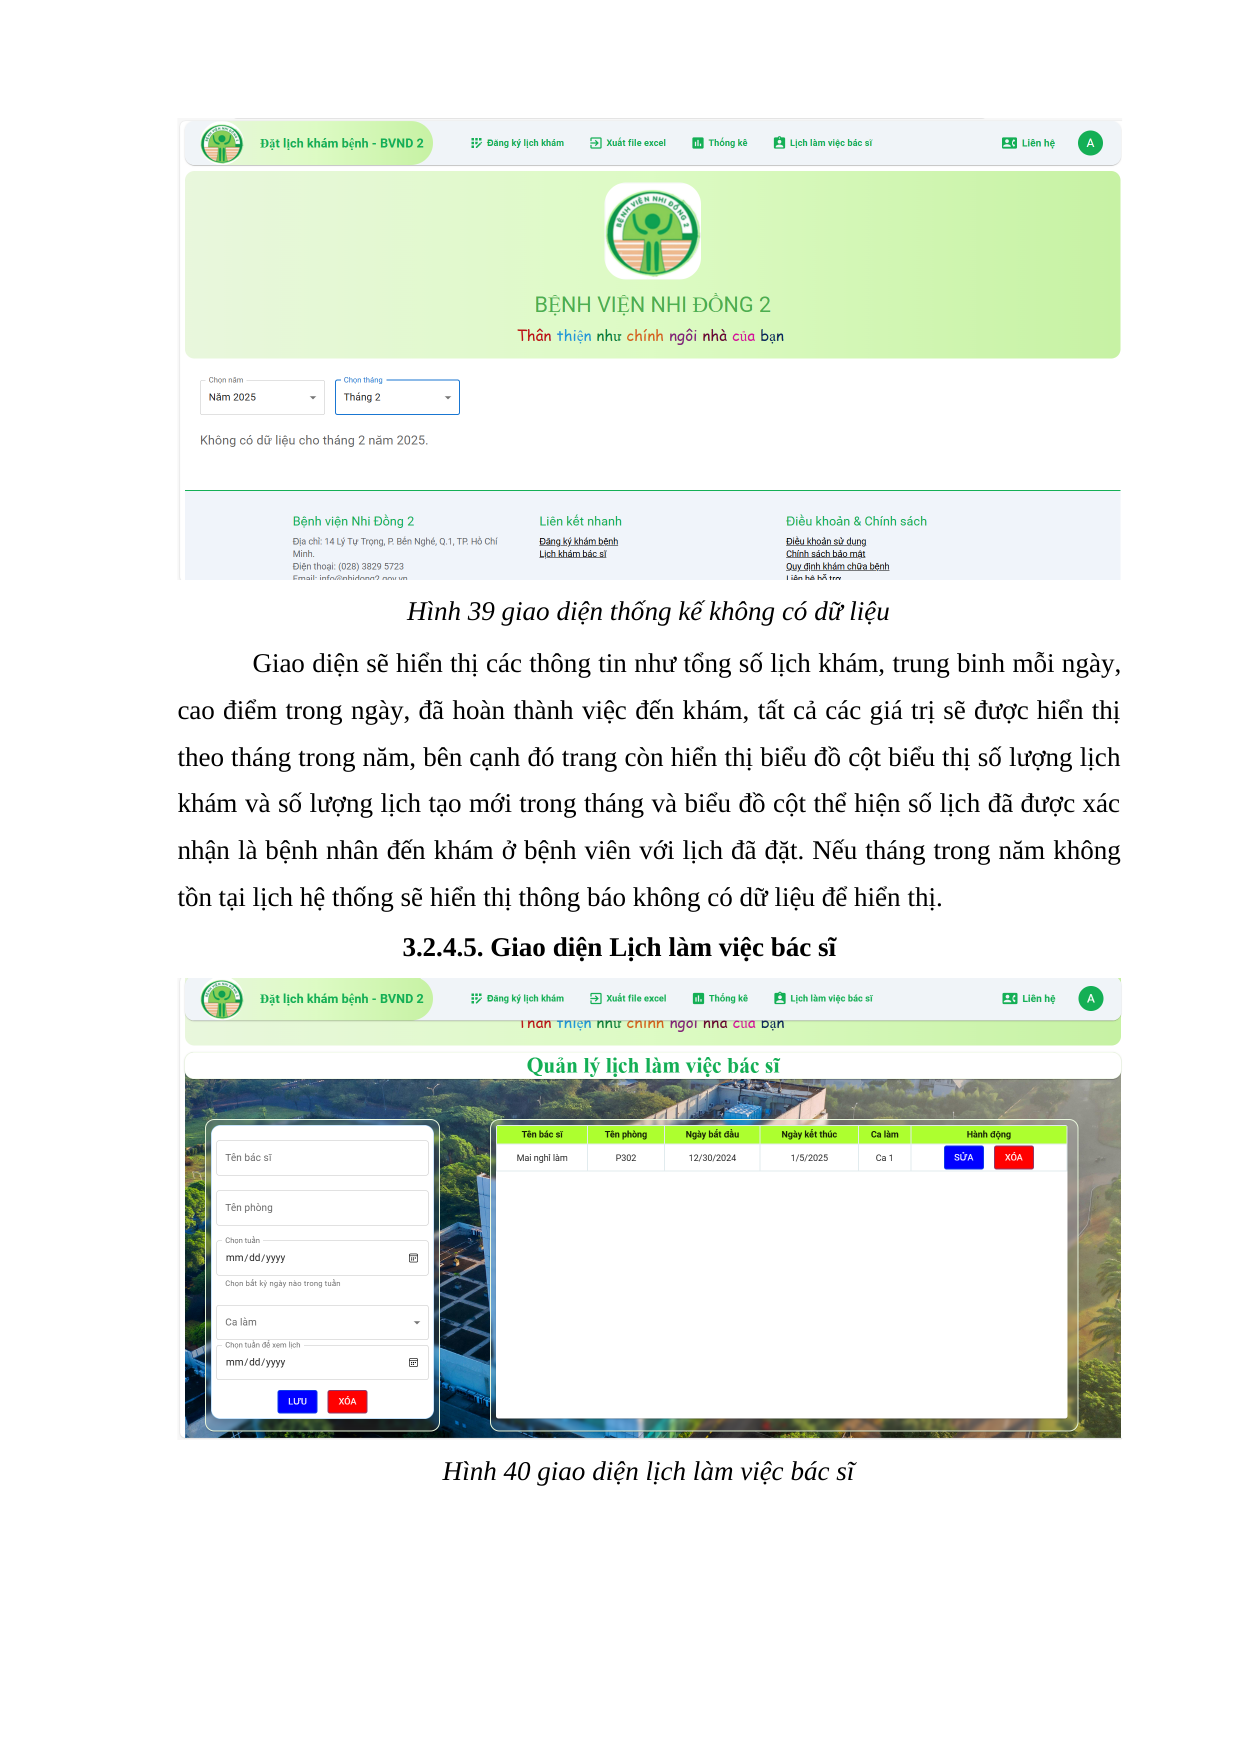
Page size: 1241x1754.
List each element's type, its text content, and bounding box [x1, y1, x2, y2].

text Giao diện sẽ hiển thị các thông tin như tổng số lịch khám, trung binh mỗi ngày, cao điểm trong ngày, đã hoàn thành việc đến khám, tất cả các giá trị sẽ được hiển thị theo tháng trong năm, bên cạnh đó trang còn hiển thị biểu đồ cột biểu thị số lượng lịch khám và số lượng lịch tạo mới trong tháng và biểu đồ cột thể hiện số lịch đã được xác nhận là bệnh nhân đến khám ở bệnh viên với lịch đã đặt. Nếu tháng trong năm không tồn tại lịch hệ thống sẽ hiển thị thông báo không có dữ liệu để hiển thị. [177, 647, 1122, 912]
subtitle 3.2.4.5. Giao diện Lịch làm việc bác sĩ [327, 931, 1122, 963]
picture [177, 978, 1123, 1440]
text Hình 39 giao diện thống kế không có dữ liệu [177, 595, 1122, 626]
text Hình 40 giao diện lịch làm việc bác sĩ [177, 1455, 1122, 1486]
picture [177, 118, 1123, 580]
